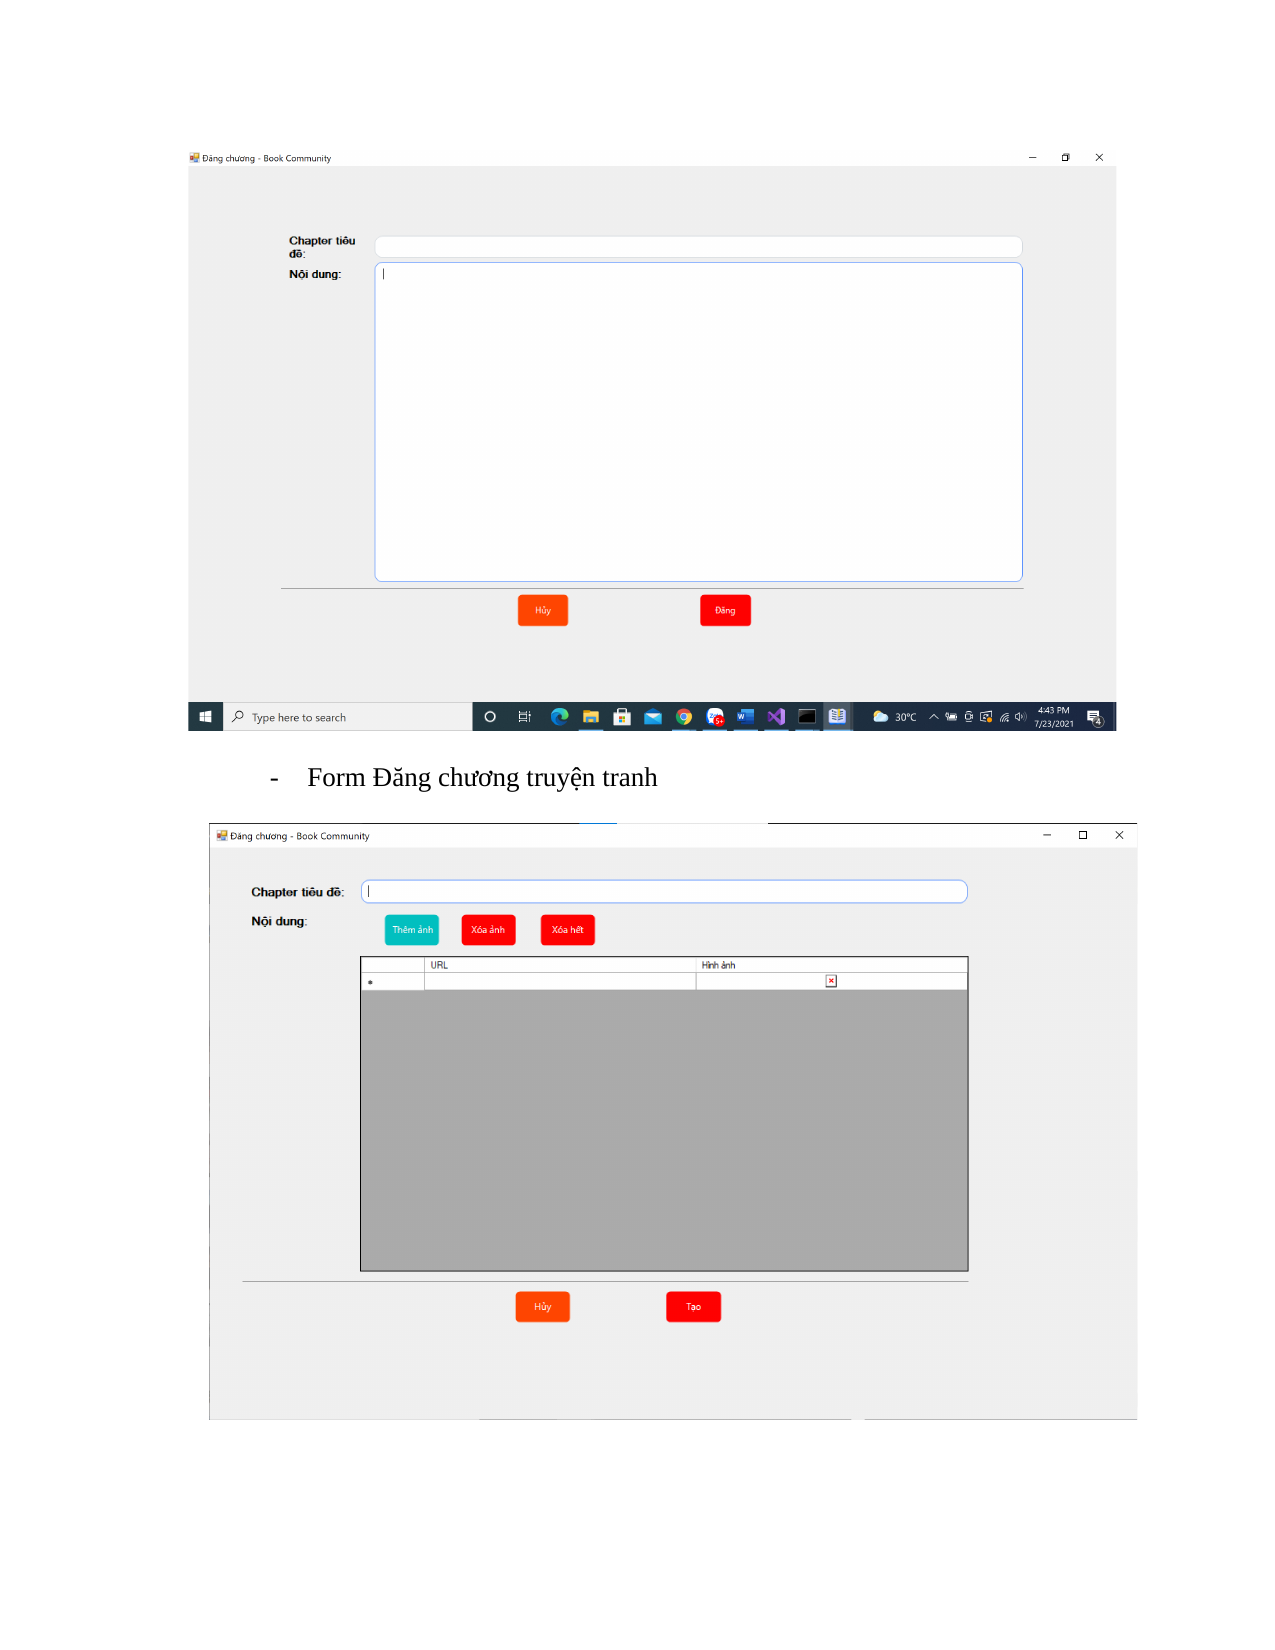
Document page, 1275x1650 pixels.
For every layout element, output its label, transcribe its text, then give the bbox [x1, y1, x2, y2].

picture [188, 150, 1117, 731]
picture [209, 823, 1138, 1420]
list Form Đăng chương truyện tranh [269, 761, 1125, 792]
